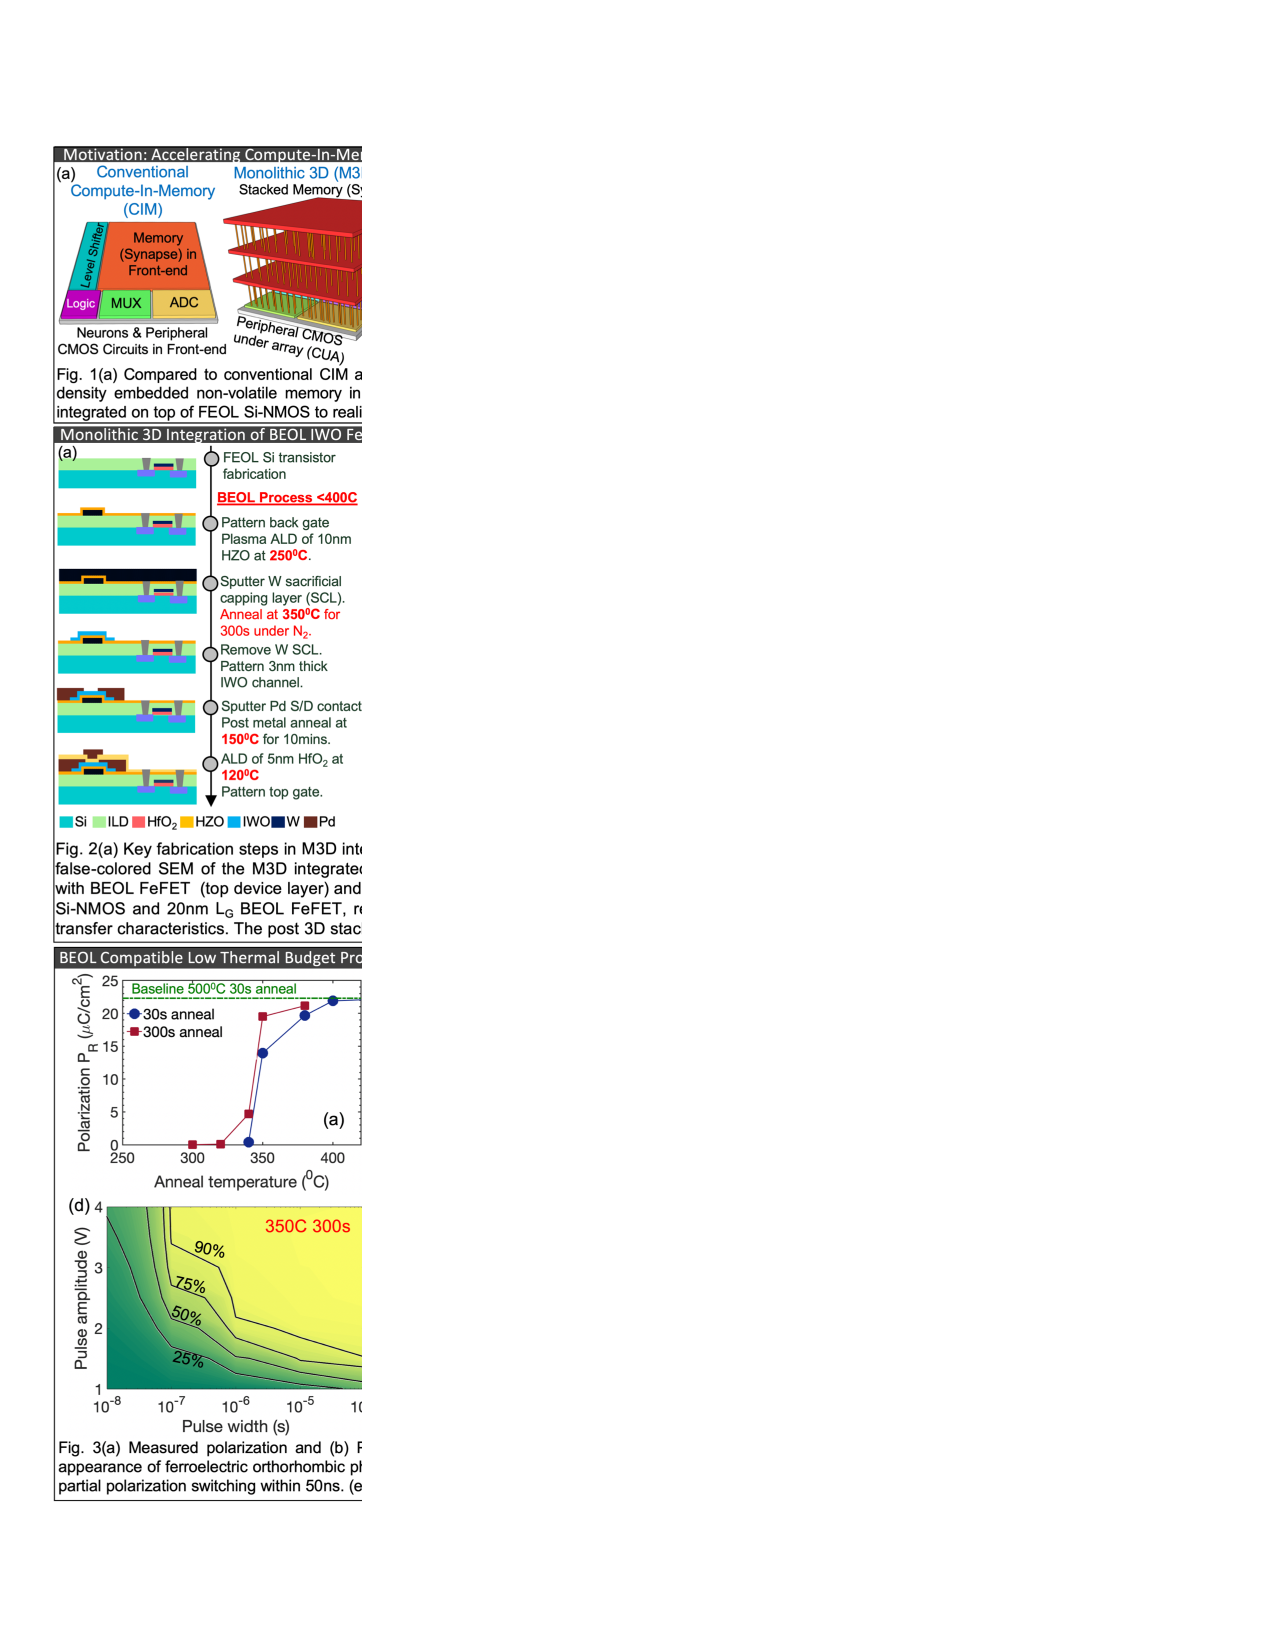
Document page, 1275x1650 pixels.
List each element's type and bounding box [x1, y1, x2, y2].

picture [52, 425, 362, 944]
picture [52, 144, 362, 424]
picture [52, 945, 362, 1502]
